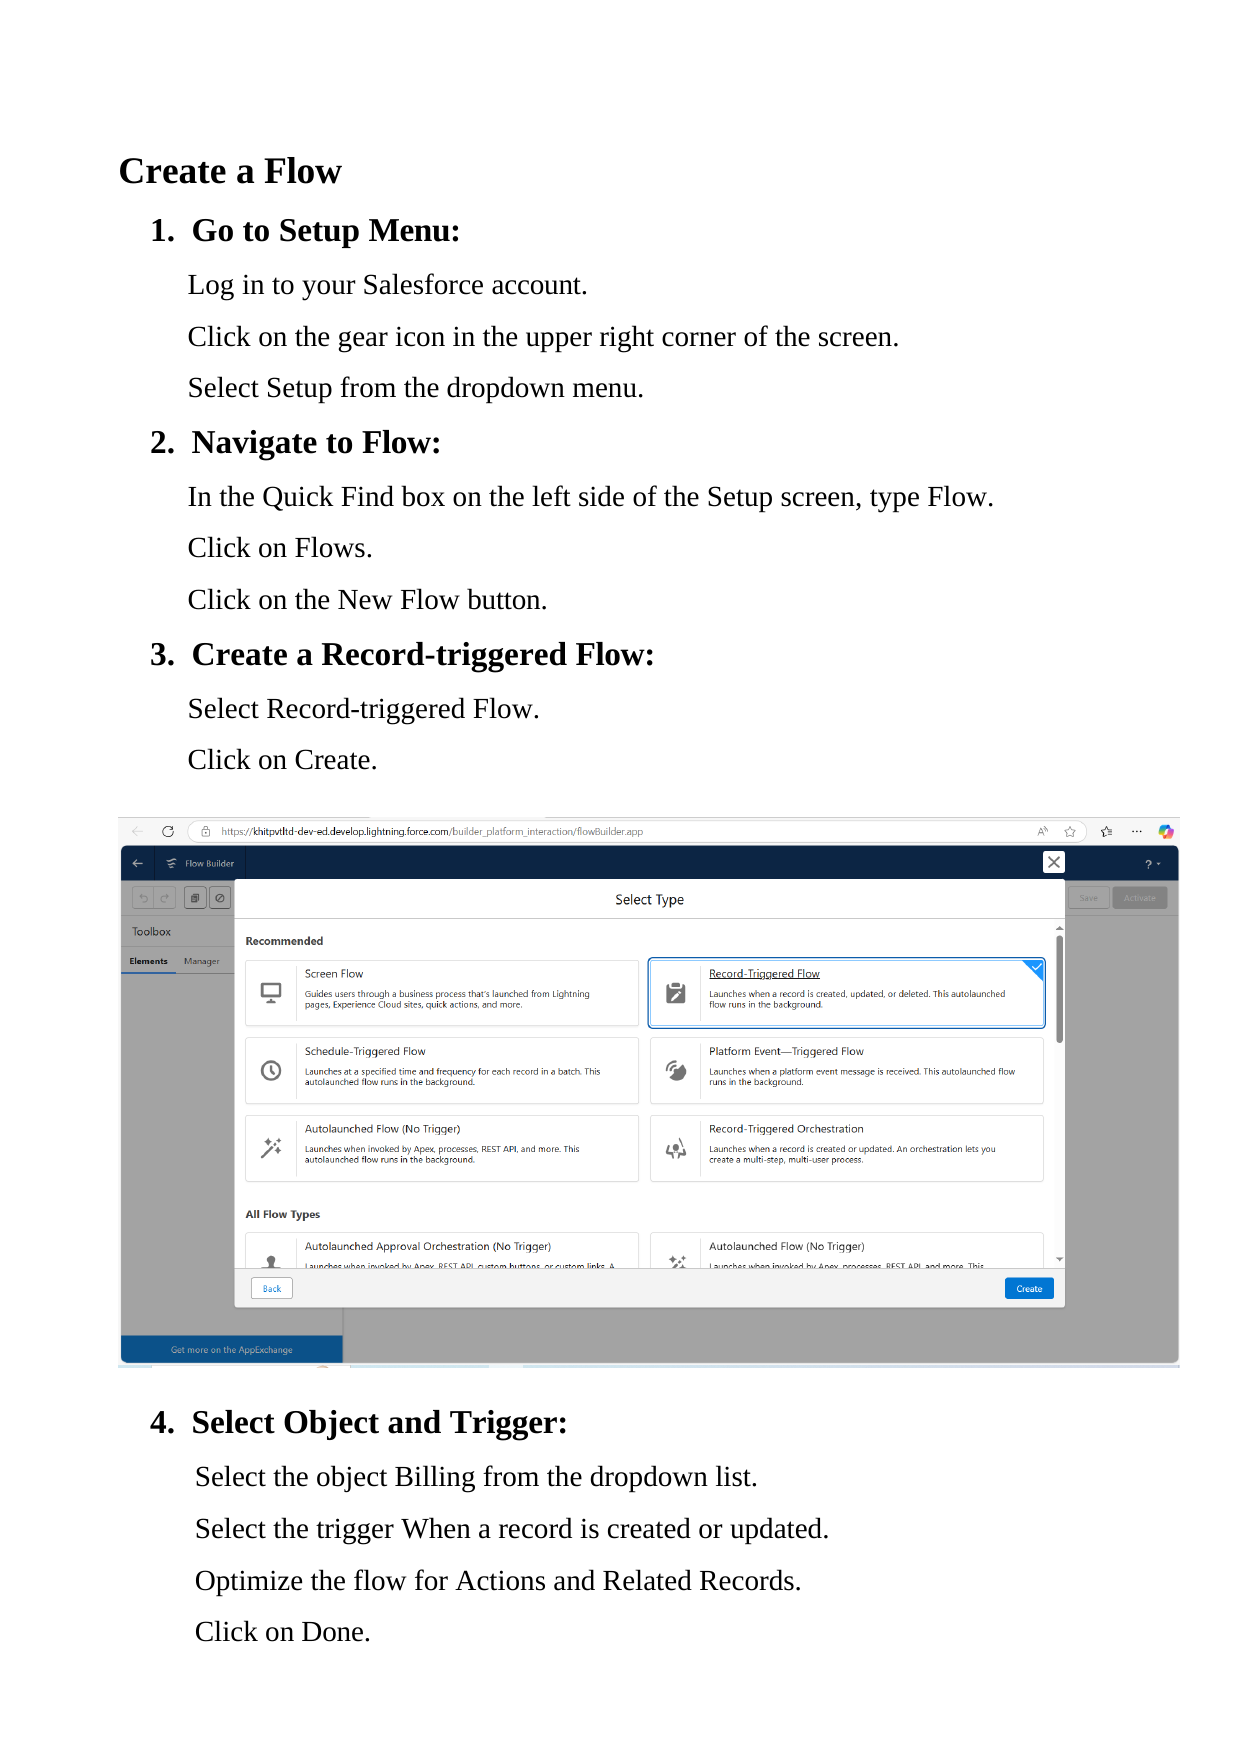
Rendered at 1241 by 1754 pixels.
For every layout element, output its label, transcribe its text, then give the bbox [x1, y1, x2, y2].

subtitle Select Object and Trigger: [150, 1402, 1181, 1440]
text Select Record-triggered Flow. Click on Create. [187, 691, 597, 776]
subtitle Create a Flow [118, 148, 1181, 191]
subtitle Go to Setup Menu: [150, 210, 1181, 248]
text Click on Done. [194, 1615, 1181, 1648]
text Click on the gear icon in the upper right corner of the screen. Select Setup from the dropdown menu. [187, 319, 921, 404]
subtitle Navigate to Flow: [150, 422, 1181, 460]
subtitle Create a Record-triggered Flow: [150, 634, 1181, 672]
picture [118, 817, 1180, 1368]
text Click on the New Flow button. [187, 582, 1181, 616]
text In the Quick Find box on the left side of the Setup screen, type Flow. Click on Flows. [187, 479, 1031, 564]
text Select the object Billing from the dropdown list. Select the trigger When a record is created or updated. Optimize the flow for Actions and Related Records. [194, 1459, 829, 1597]
text Log in to your Salesforce account. [187, 267, 1181, 301]
